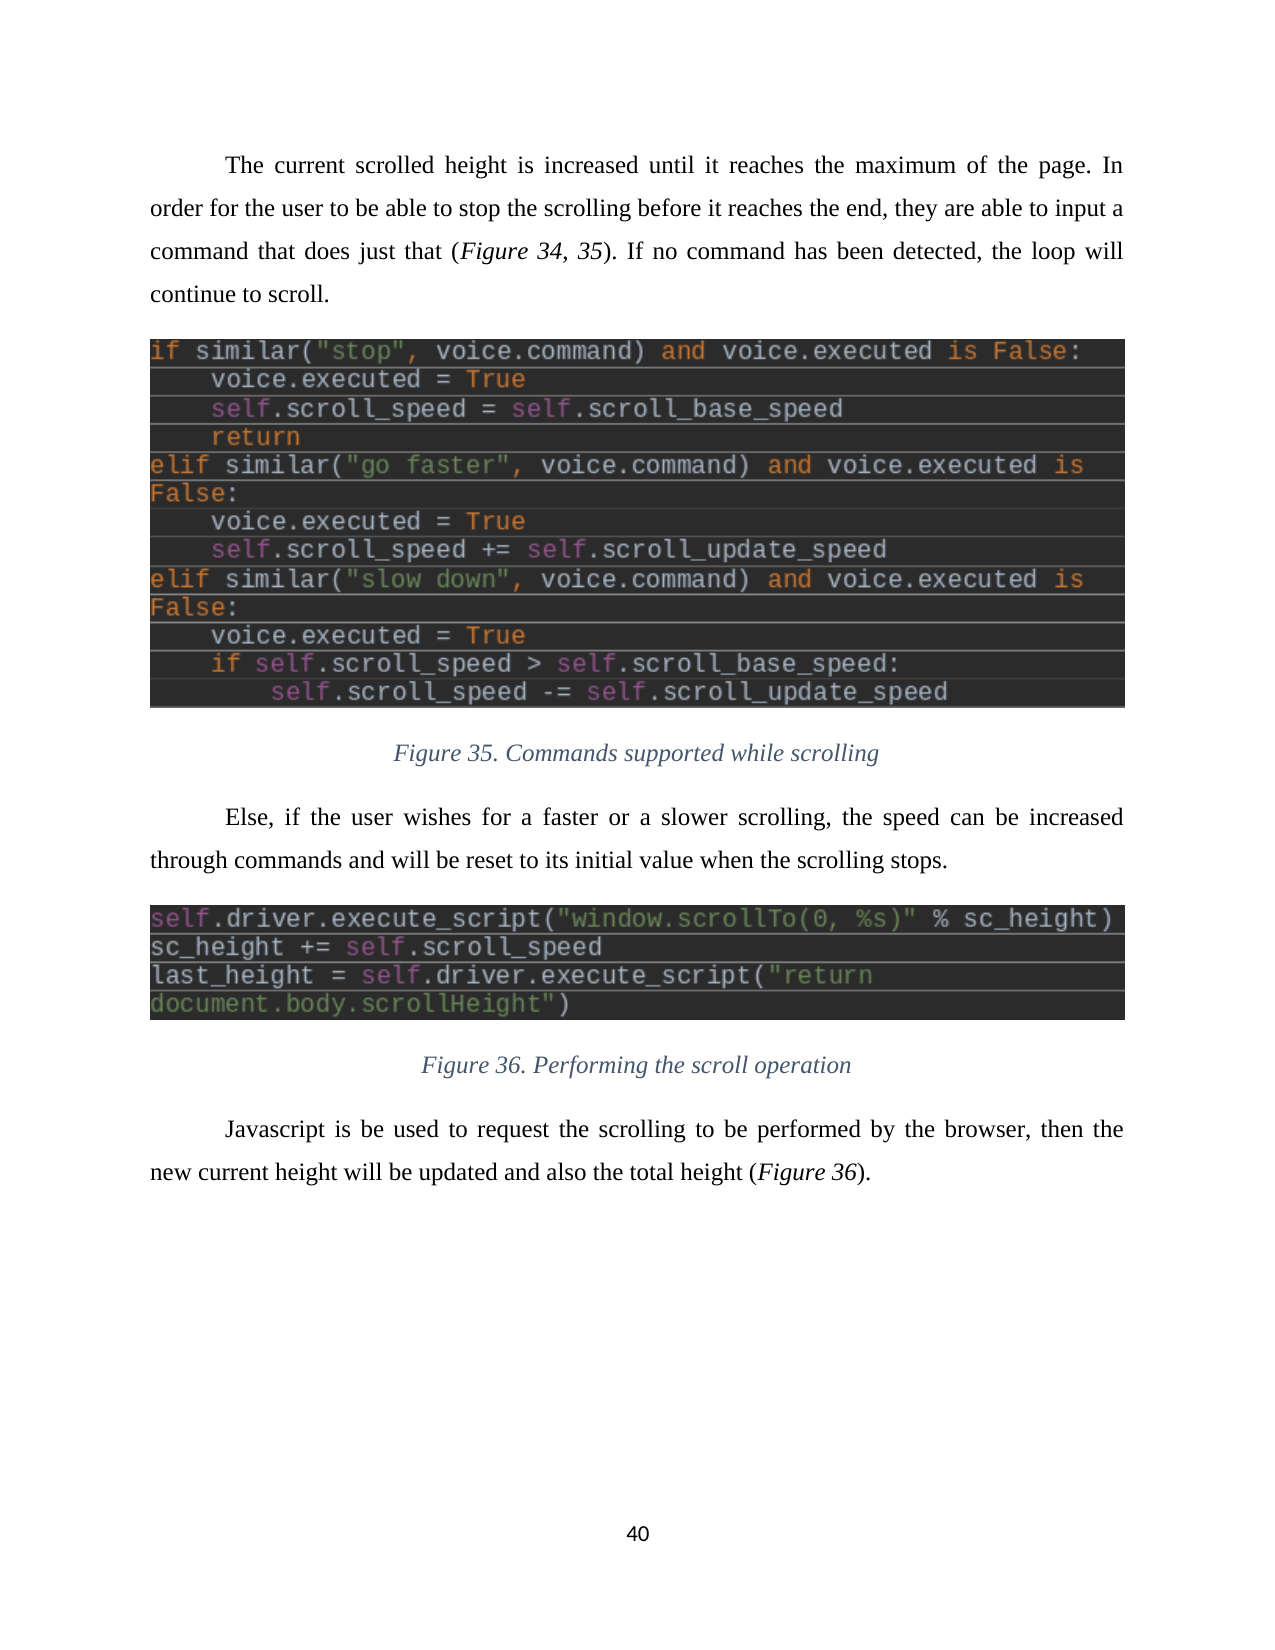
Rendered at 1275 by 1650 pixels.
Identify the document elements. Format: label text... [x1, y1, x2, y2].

text Figure 36. Performing the scroll operation [150, 1050, 1125, 1078]
text Javascript is be used to request the scrolling to be performed by the browser, then the new current height will be updated and also the total height (Figure 36). [150, 1114, 1125, 1186]
text Else, if the user wishes for a faster or a slower scrolling, the speed can be increased through commands and will be reset to its initial value when the scrolling stops. [150, 802, 1125, 874]
text The current scrolled height is increased until it reaches the maximum of the page. In order for the user to be able to stop the scrolling before it reaches the end, they are able to input a command that does just that (Figure 34, 35). If no command has been detected, the loop will continue to scroll. [150, 150, 1125, 308]
text Figure 35. Commands supported while scrolling [150, 738, 1125, 767]
